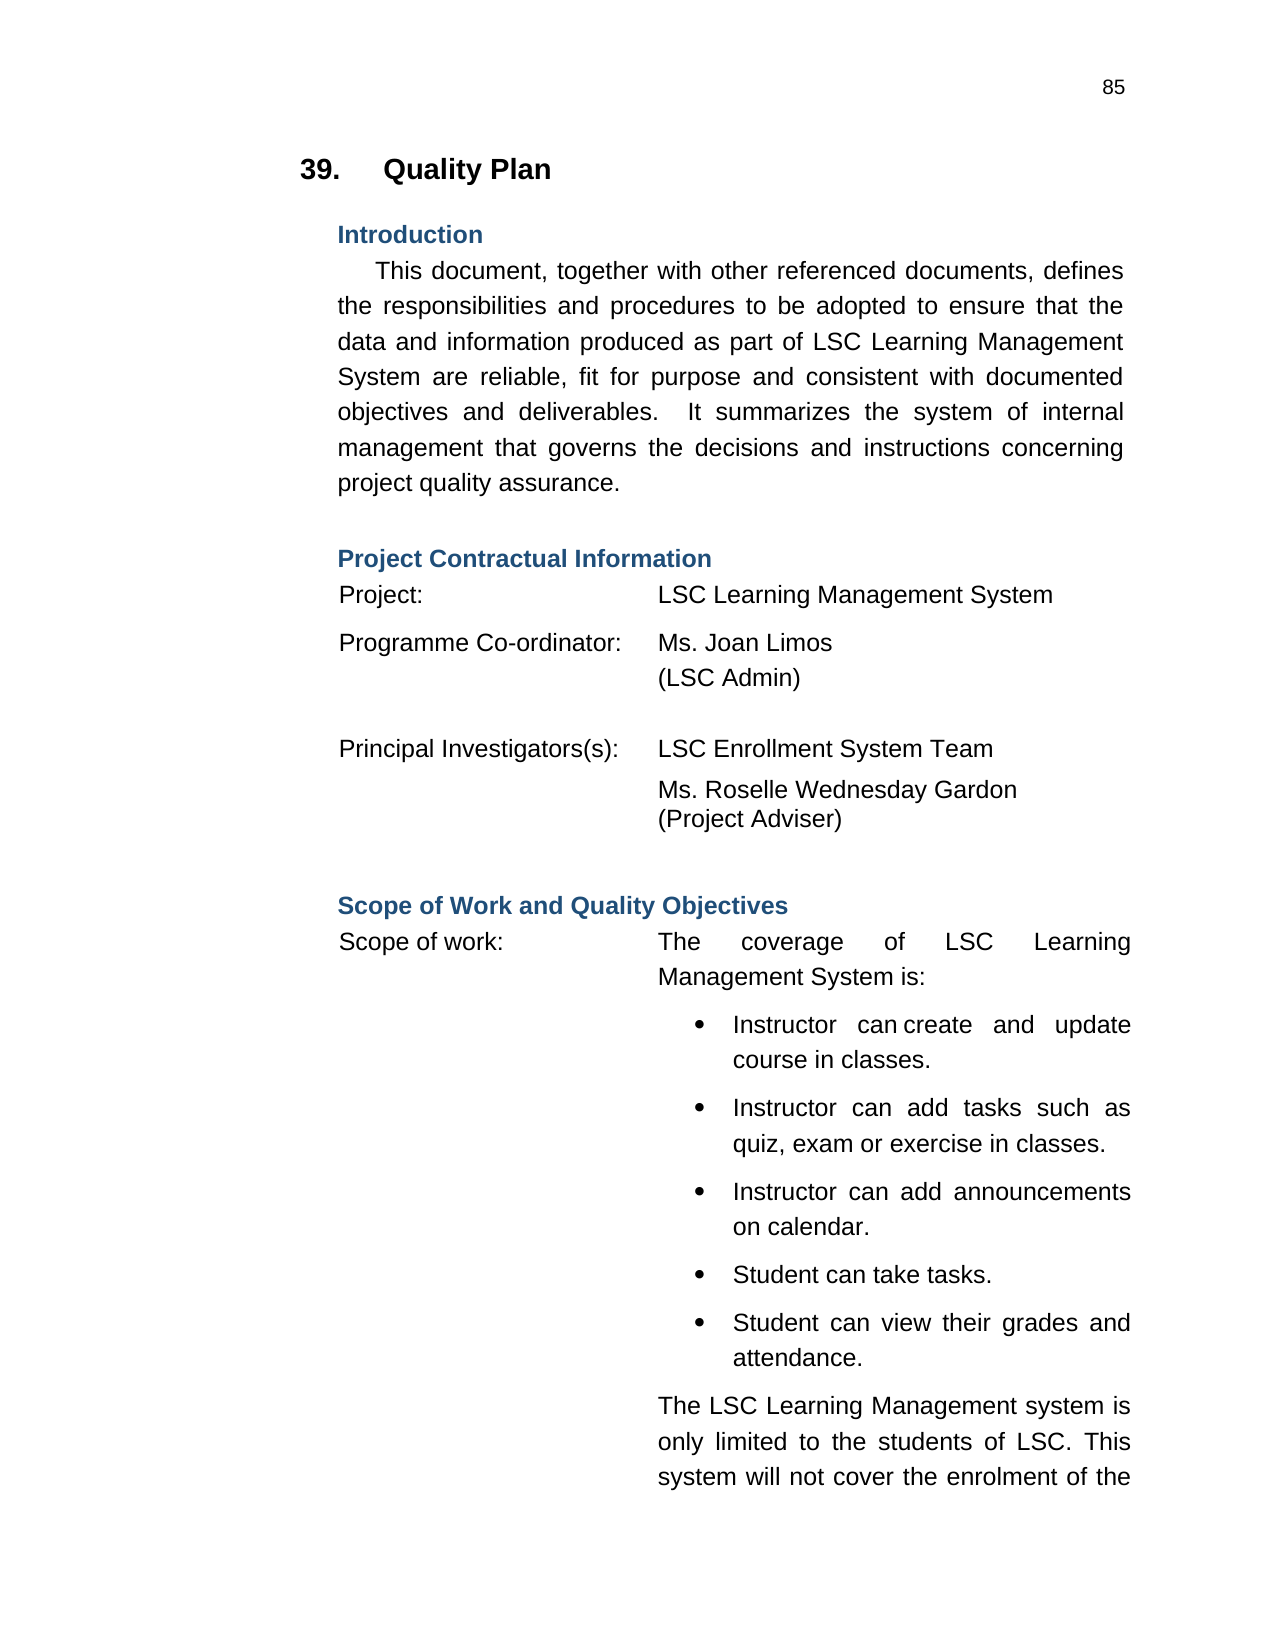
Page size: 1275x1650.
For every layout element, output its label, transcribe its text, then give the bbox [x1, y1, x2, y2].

table_cell Ms. Joan Limos (LSC Admin) [646, 621, 1143, 727]
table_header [327, 920, 646, 1491]
table_header Project: [327, 573, 646, 621]
table_cell Programme Co-ordinator: [327, 621, 646, 727]
subtitle Scope of Work and Quality Objectives [337, 884, 1125, 920]
table_cell Principal Investigators(s): [327, 727, 646, 880]
table_header LSC Learning Management System [646, 573, 1143, 621]
text This document, together with other referenced documents, defines the responsibilities and procedures to be adopted to ensure that the data and information produced as part of LSC Learning Management System are reliable, fit for purpose and consistent with documented objectives and deliverables. It summarizes the system of internal management that governs the decisions and instructions concerning project quality assurance. [337, 249, 1125, 497]
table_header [646, 920, 1143, 1491]
subtitle Introduction [337, 213, 1125, 249]
subtitle Quality Plan [300, 150, 1125, 185]
subtitle Project Contractual Information [337, 537, 1125, 573]
table_cell LSC Enrollment System Team Ms. Roselle Wednesday Gardon (Project Adviser) [646, 727, 1143, 880]
